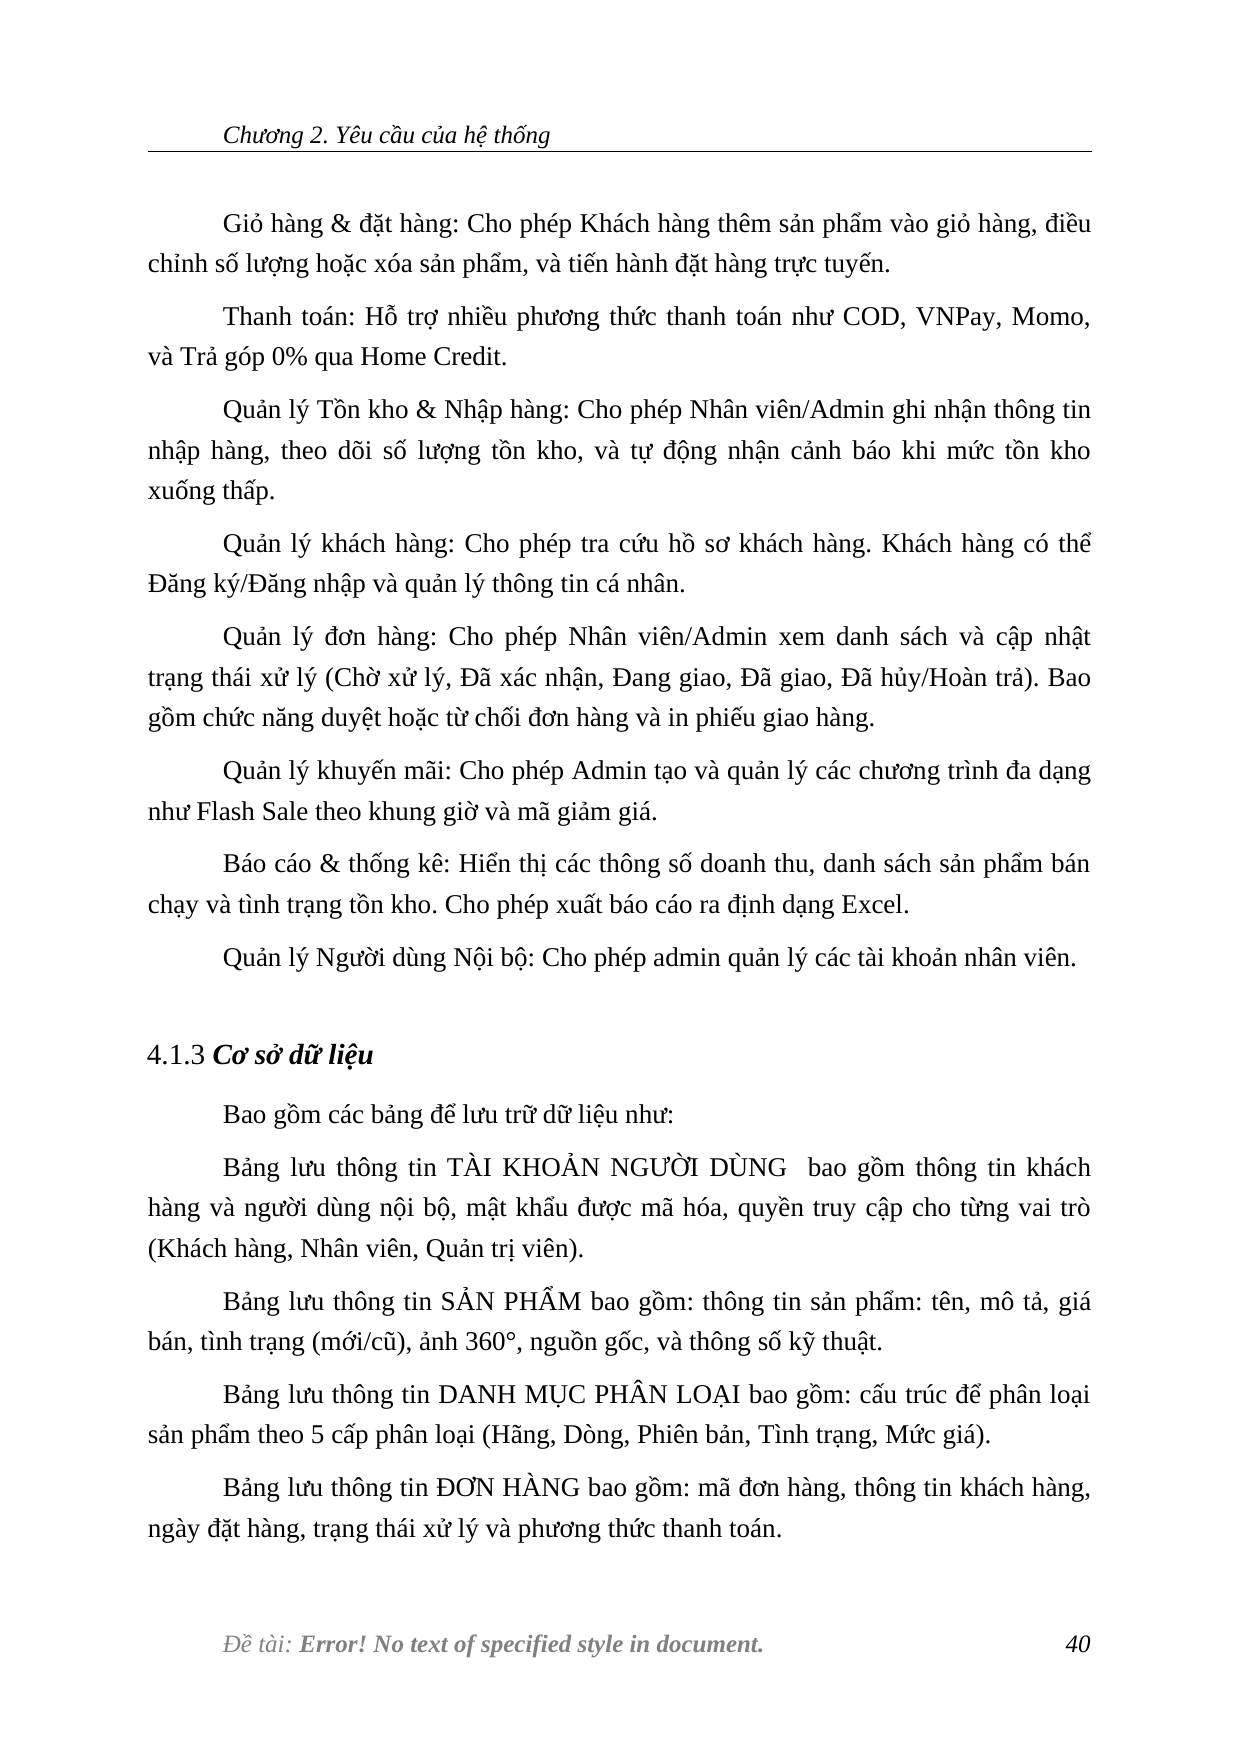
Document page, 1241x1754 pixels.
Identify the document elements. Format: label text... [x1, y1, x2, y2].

text Bảng lưu thông tin SẢN PHẨM bao gồm: thông tin sản phẩm: tên, mô tả, giá bán, tình trạng (mới/cũ), ảnh 360°, nguồn gốc, và thông số kỹ thuật. [148, 1285, 1092, 1356]
text Thanh toán: Hỗ trợ nhiều phương thức thanh toán như COD, VNPay, Momo, và Trả góp 0% qua Home Credit. [148, 300, 1092, 372]
text Giỏ hàng & đặt hàng: Cho phép Khách hàng thêm sản phẩm vào giỏ hàng, điều chỉnh số lượng hoặc xóa sản phẩm, và tiến hành đặt hàng trực tuyến. [148, 207, 1092, 278]
text Quản lý Tồn kho & Nhập hàng: Cho phép Nhân viên/Admin ghi nhận thông tin nhập hàng, theo dõi số lượng tồn kho, và tự động nhận cảnh báo khi mức tồn kho xuống thấp. [148, 393, 1092, 505]
text Bảng lưu thông tin TÀI KHOẢN NGƯỜI DÙNG bao gồm thông tin khách hàng và người dùng nội bộ, mật khẩu được mã hóa, quyền truy cập cho từng vai trò (Khách hàng, Nhân viên, Quản trị viên). [148, 1151, 1092, 1263]
text Quản lý khách hàng: Cho phép tra cứu hồ sơ khách hàng. Khách hàng có thể Đăng ký/Đăng nhập và quản lý thông tin cá nhân. [148, 527, 1092, 599]
text Quản lý Người dùng Nội bộ: Cho phép admin quản lý các tài khoản nhân viên. [148, 941, 1092, 972]
subtitle Cơ sở dữ liệu [147, 1031, 1092, 1073]
text Bao gồm các bảng để lưu trữ dữ liệu như: [148, 1098, 1092, 1129]
text Quản lý khuyến mãi: Cho phép Admin tạo và quản lý các chương trình đa dạng như Flash Sale theo khung giờ và mã giảm giá. [148, 754, 1092, 826]
text Bảng lưu thông tin DANH MỤC PHÂN LOẠI bao gồm: cấu trúc để phân loại sản phẩm theo 5 cấp phân loại (Hãng, Dòng, Phiên bản, Tình trạng, Mức giá). [148, 1378, 1092, 1449]
text Bảng lưu thông tin ĐƠN HÀNG bao gồm: mã đơn hàng, thông tin khách hàng, ngày đặt hàng, trạng thái xử lý và phương thức thanh toán. [148, 1471, 1092, 1543]
text Báo cáo & thống kê: Hiển thị các thông số doanh thu, danh sách sản phẩm bán chạy và tình trạng tồn kho. Cho phép xuất báo cáo ra định dạng Excel. [148, 848, 1092, 919]
text Quản lý đơn hàng: Cho phép Nhân viên/Admin xem danh sách và cập nhật trạng thái xử lý (Chờ xử lý, Đã xác nhận, Đang giao, Đã giao, Đã hủy/Hoàn trả). Bao gồm chức năng duyệt hoặc từ chối đơn hàng và in phiếu giao hàng. [148, 621, 1092, 732]
